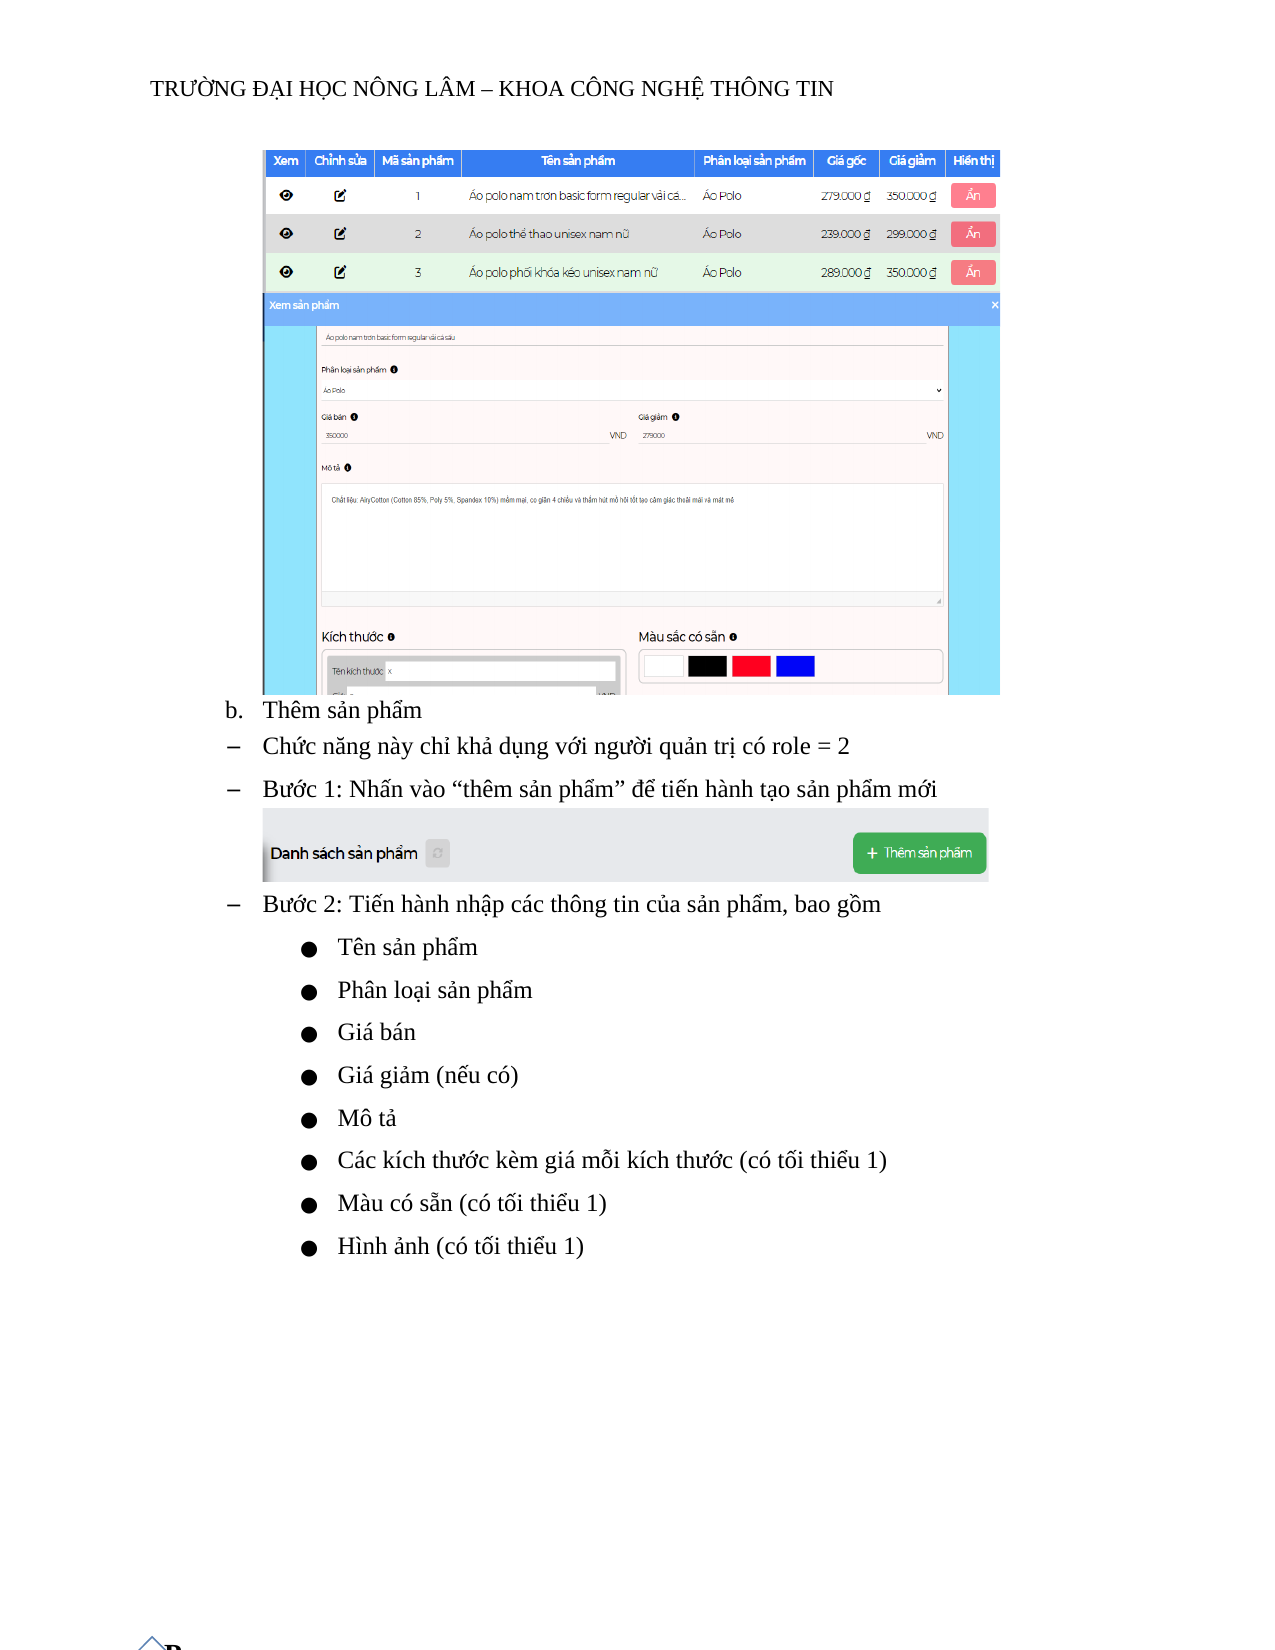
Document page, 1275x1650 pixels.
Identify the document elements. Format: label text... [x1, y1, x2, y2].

list Bước 1: Nhấn vào “thêm sản phẩm” để tiến hành tạo sản phẩm mới [225, 766, 1181, 809]
list Hình ảnh (có tối thiểu 1) [300, 1223, 1181, 1266]
list Tên sản phẩm [300, 924, 1181, 967]
list Chức năng này chỉ khả dụng với người quản trị có role = 2 [225, 723, 1181, 766]
list Phân loại sản phẩm [300, 967, 1181, 1010]
list Thêm sản phẩm [225, 695, 1181, 723]
list Mô tả [300, 1095, 1181, 1138]
list Giá giảm (nếu có) [300, 1053, 1181, 1095]
picture [262, 150, 1001, 695]
list Các kích thước kèm giá mỗi kích thước (có tối thiểu 1) [300, 1138, 1181, 1181]
picture [262, 808, 989, 882]
list Bước 2: Tiến hành nhập các thông tin của sản phẩm, bao gồm [225, 882, 1181, 924]
list Giá bán [300, 1010, 1181, 1053]
list Màu có sẵn (có tối thiểu 1) [300, 1181, 1181, 1223]
